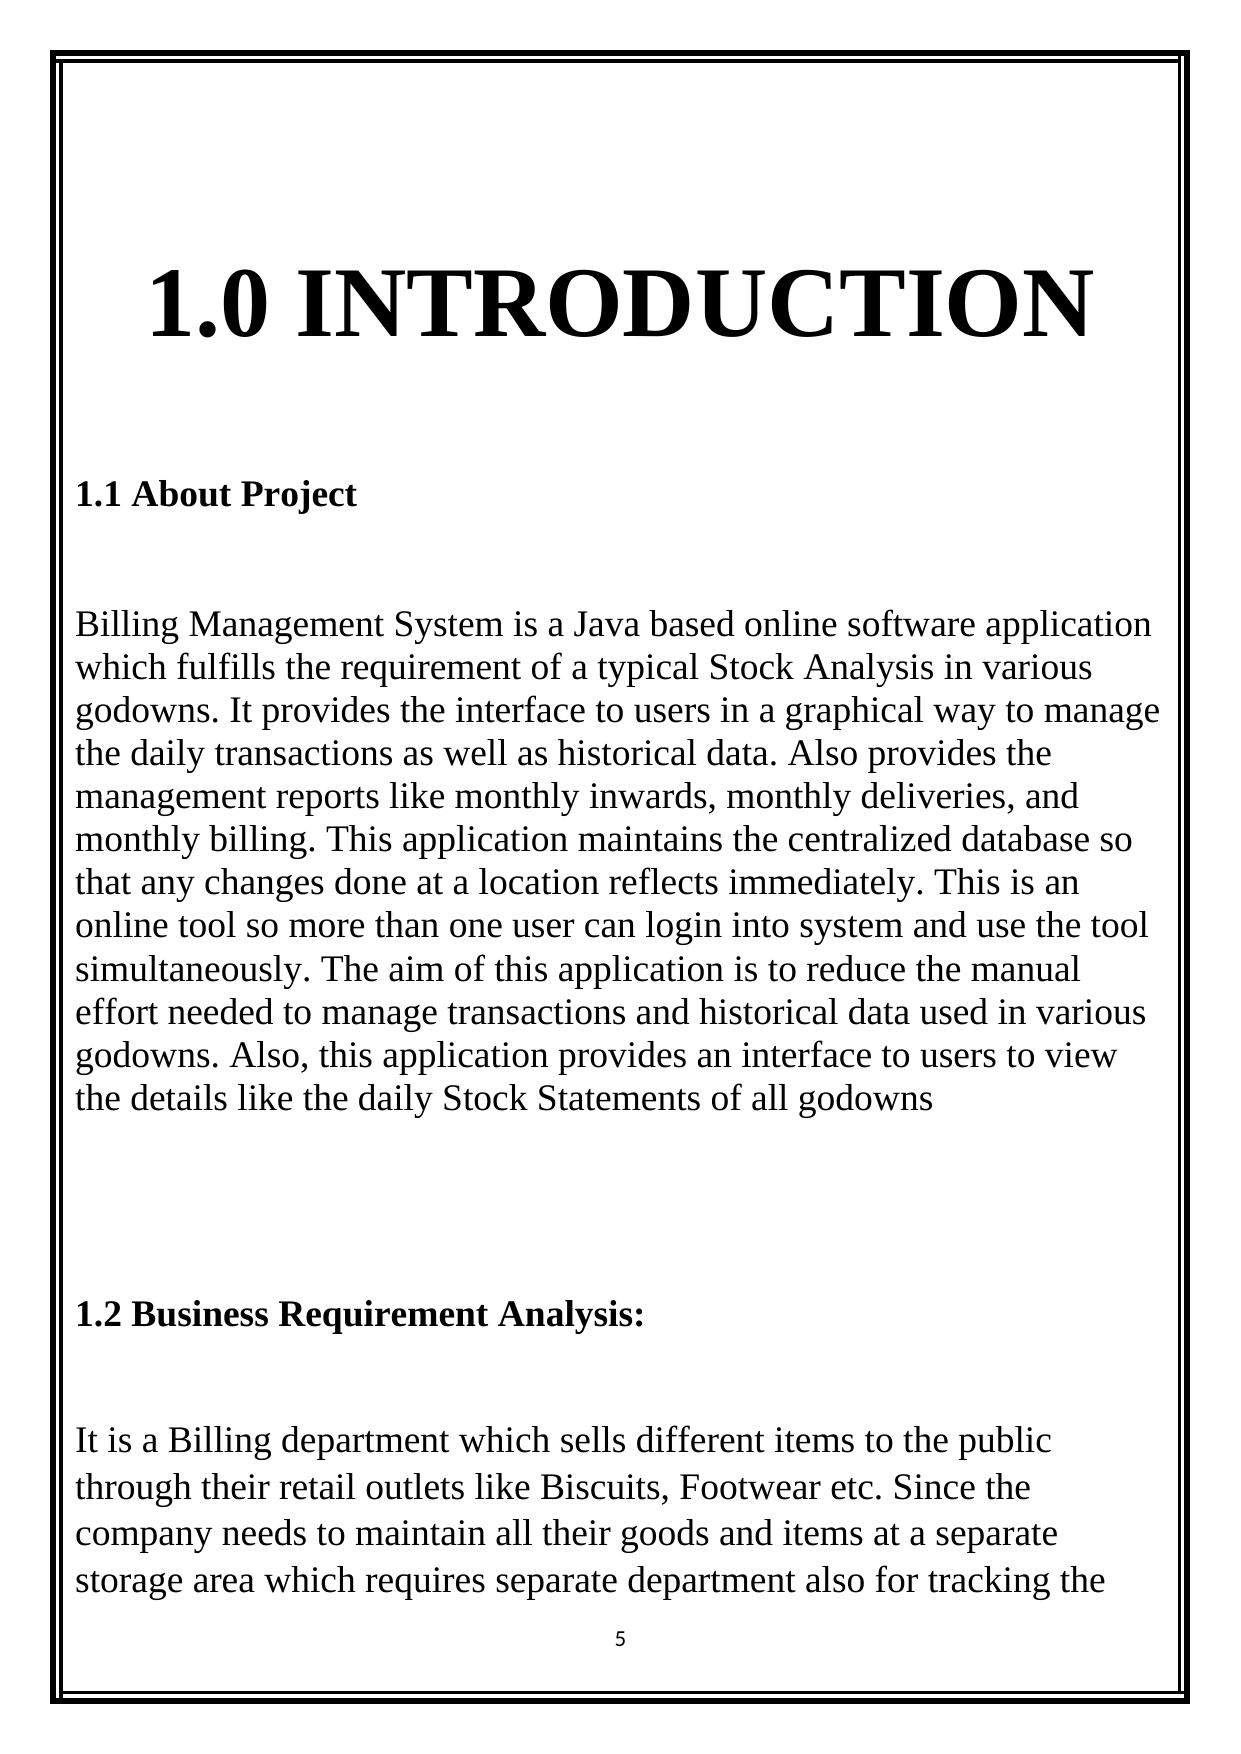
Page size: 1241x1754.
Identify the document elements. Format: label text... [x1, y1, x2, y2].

text 1.1 About Project [75, 472, 1165, 515]
text 1.2 Business Requirement Analysis: [75, 1291, 1165, 1334]
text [75, 1417, 1165, 1600]
text Billing Management System is a Java based online software application which fulfills the requirement of a typical Stock Analysis in various godowns. It provides the interface to users in a graphical way to manage the daily transactions as well as historical data. Also provides the management reports like monthly inwards, monthly deliveries, and monthly billing. This application maintains the centralized database so that any changes done at a location reflects immediately. This is an online tool so more than one user can login into system and use the tool simultaneously. The aim of this application is to reduce the manual effort needed to manage transactions and historical data used in various godowns. Also, this application provides an interface to users to view the details like the daily Stock Statements of all godowns [75, 601, 1165, 1118]
text 1.0 INTRODUCTION [75, 243, 1165, 358]
